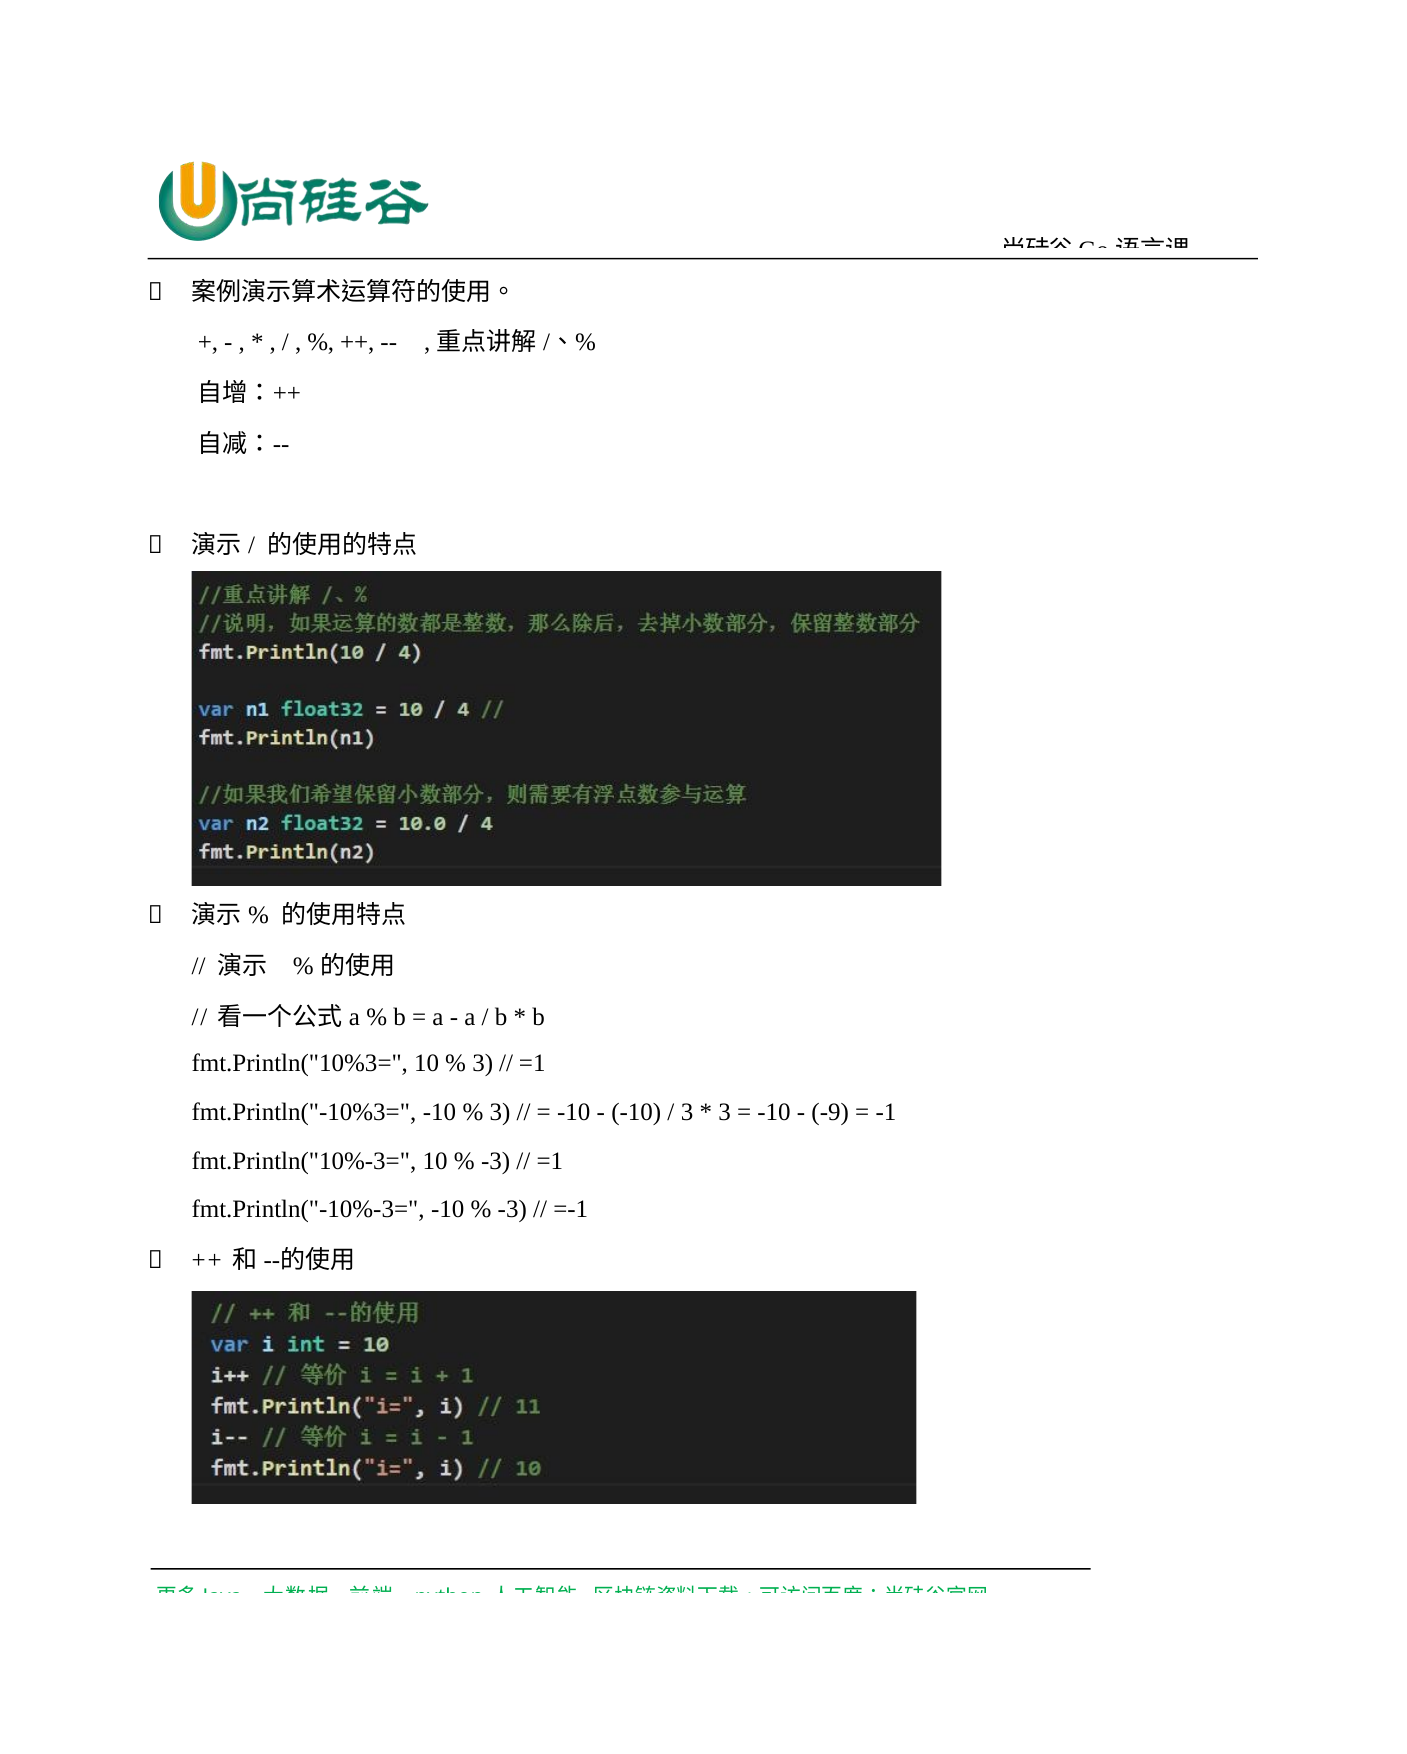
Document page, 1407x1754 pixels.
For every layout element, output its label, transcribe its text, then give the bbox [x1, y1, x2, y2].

list 演示 / 的使用的特点 [148, 526, 1319, 560]
text // 看一个公式 a % b = a - a / b * b fmt.Println("10%3=", 10 % 3) // =1 [191, 998, 553, 1077]
picture [191, 571, 942, 886]
picture [191, 1291, 917, 1504]
text +, - , * , / , %, ++, -- , 重点讲解 /、% [198, 324, 1319, 358]
text // 演示 % 的使用 [191, 948, 1319, 982]
text  ++ 和 --的使用 [148, 1242, 1319, 1276]
text fmt.Println("-10%3=", -10 % 3) // = -10 - (-10) / 3 * 3 = -10 - (-9) = -1 [191, 1097, 1319, 1126]
list 案例演示算术运算符的使用。 [148, 273, 1319, 307]
text fmt.Println("-10%-3=", -10 % -3) // =-1 [191, 1194, 1319, 1223]
text fmt.Println("10%-3=", 10 % -3) // =1 [191, 1146, 1319, 1174]
picture [158, 161, 429, 241]
text 自增：++ 自减：-- [198, 375, 302, 460]
